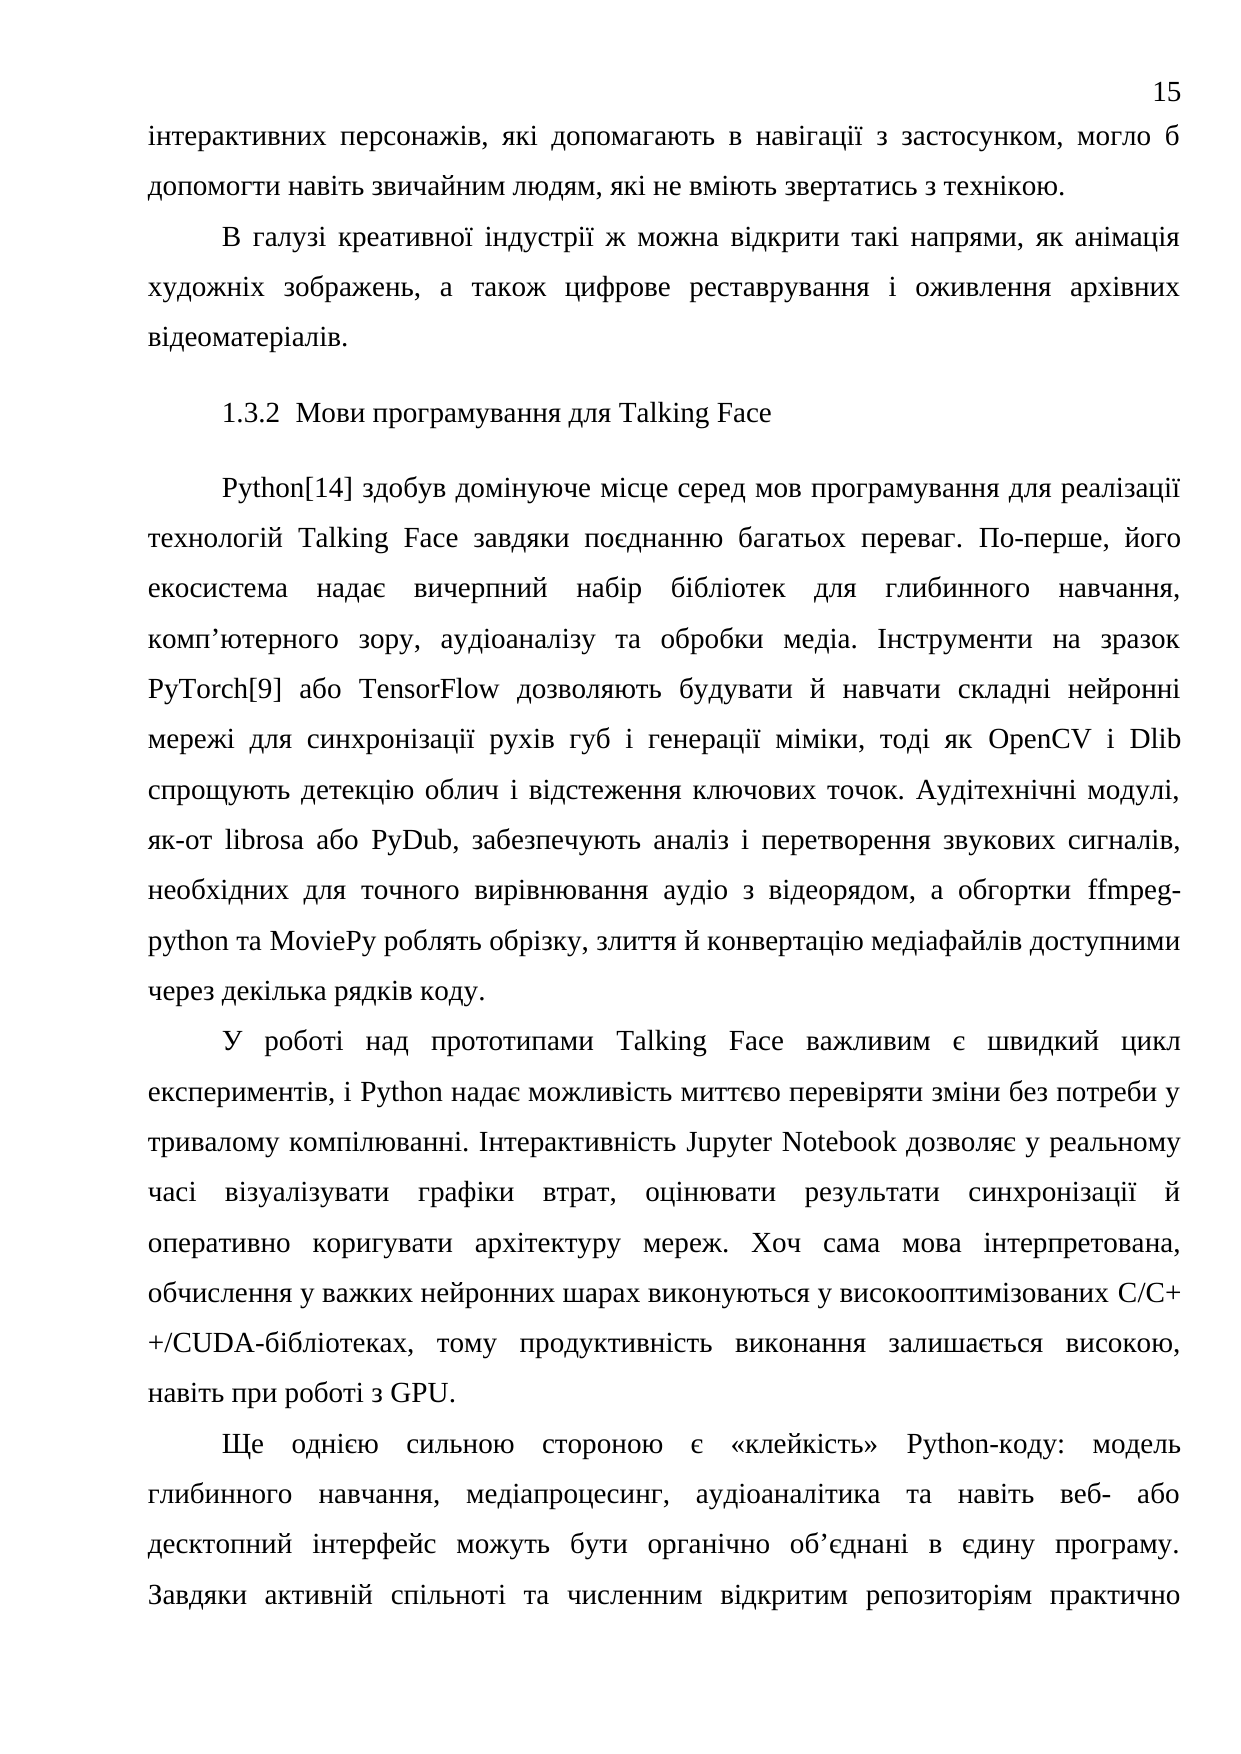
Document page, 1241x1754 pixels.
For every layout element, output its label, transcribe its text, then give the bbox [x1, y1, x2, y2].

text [148, 1426, 1181, 1610]
text В галузі креативної індустрії ж можна відкрити такі напрями, як анімація художніх зображень, а також цифрове реставрування і оживлення архівних відеоматеріалів. [148, 219, 1181, 353]
text Python[14] здобув домінуюче місце серед мов програмування для реалізації технологій Talking Face завдяки поєднанню багатьох переваг. По-перше, його екосистема надає вичерпний набір бібліотек для глибинного навчання, комп’ютерного зору, аудіоаналізу та обробки медіа. Інструменти на зразок PyTorch[9] або TensorFlow дозволяють будувати й навчати складні нейронні мережі для синхронізації рухів губ і генерації міміки, тоді як OpenCV і Dlib спрощують детекцію облич і відстеження ключових точок. Аудітехнічні модулі, як-от librosa або PyDub, забезпечують аналіз і перетворення звукових сигналів, необхідних для точного вирівнювання аудіо з відеорядом, а обгортки ffmpeg-python та MoviePy роблять обрізку, злиття й конвертацію медіафайлів доступними через декілька рядків коду. [148, 470, 1181, 1007]
text У роботі над прототипами Talking Face важливим є швидкий цикл експериментів, і Python надає можливість миттєво перевіряти зміни без потреби у тривалому компілюванні. Інтерактивність Jupyter Notebook дозволяє у реальному часі візуалізувати графіки втрат, оцінювати результати синхронізації й оперативно коригувати архітектуру мереж. Хоч сама мова інтерпретована, обчислення у важких нейронних шарах виконуються у високооптимізованих C/C++/CUDA-бібліотеках, тому продуктивність виконання залишається високою, навіть при роботі з GPU. [148, 1023, 1181, 1409]
subtitle Мови програмування для Talking Face [148, 395, 1181, 428]
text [148, 118, 1181, 202]
